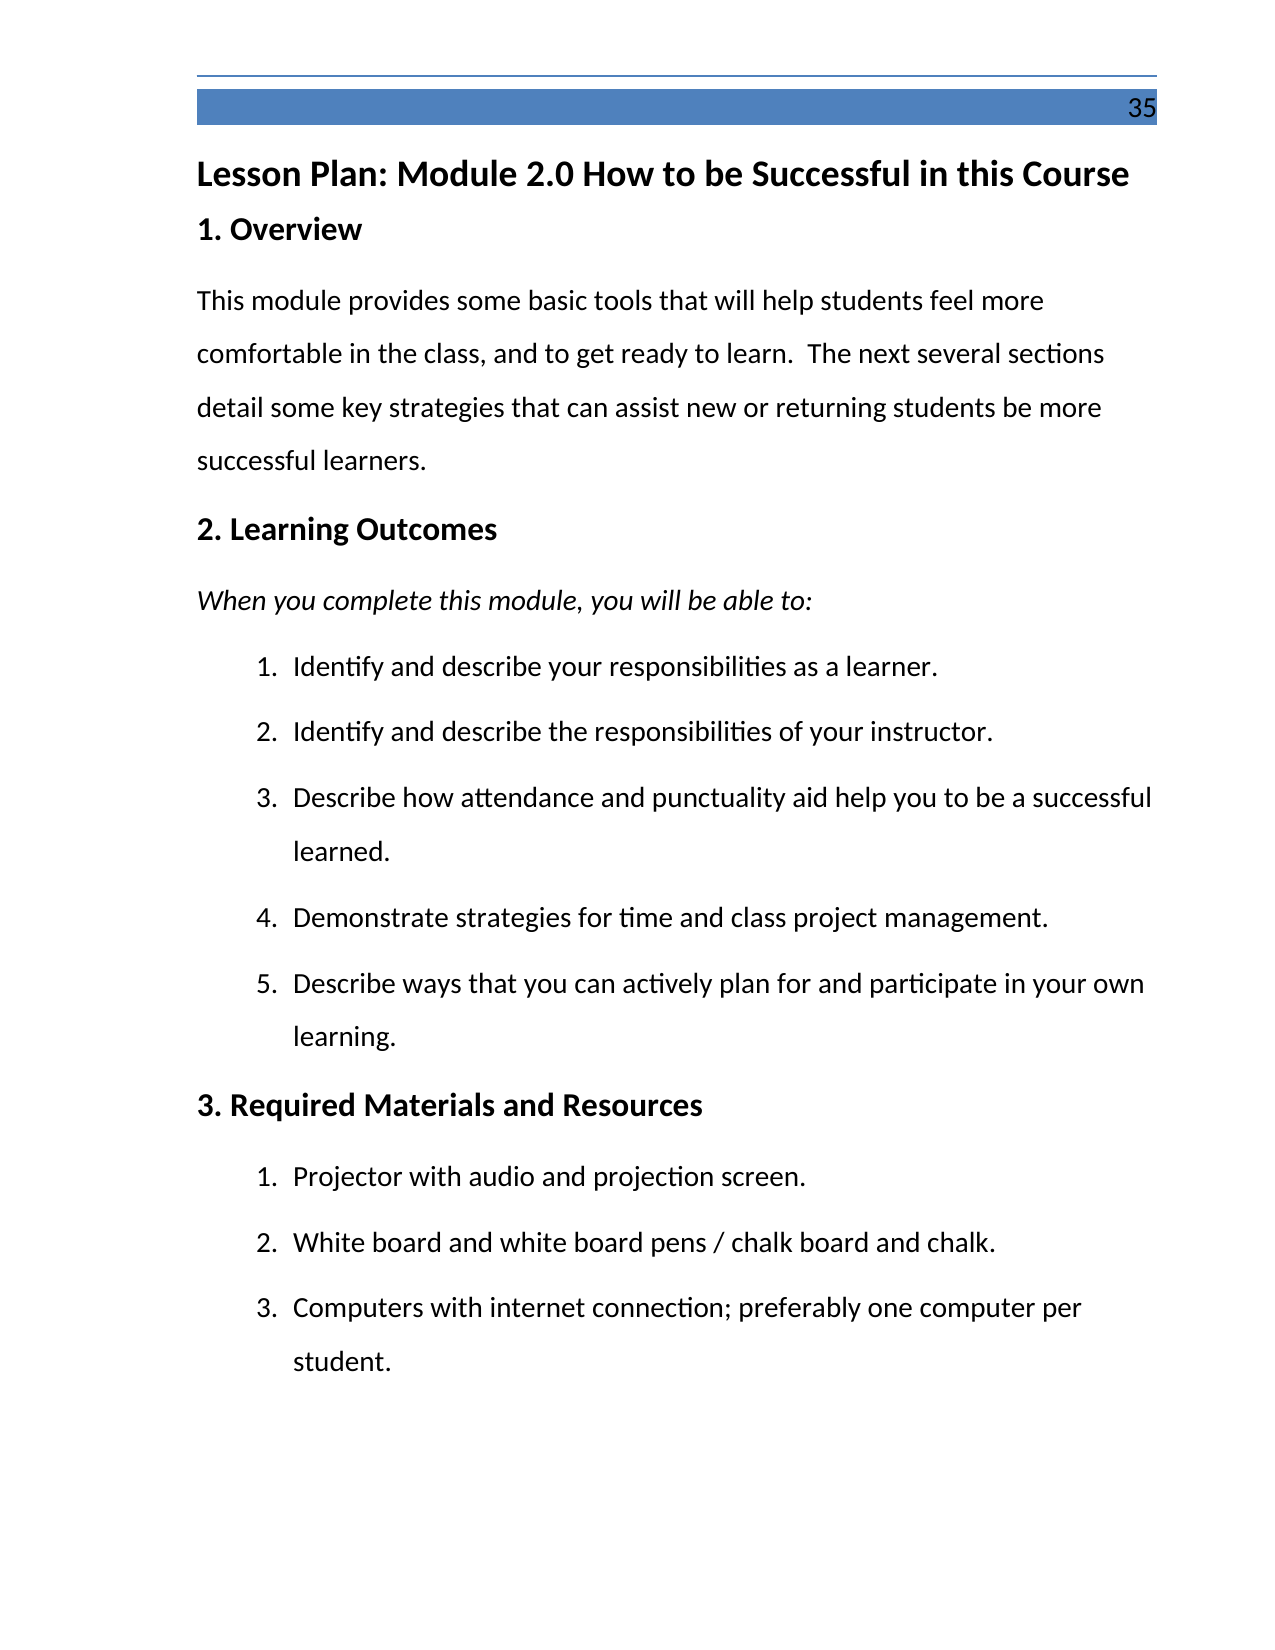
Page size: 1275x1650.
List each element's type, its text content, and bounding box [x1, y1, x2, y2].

list Identify and describe the responsibilities of your instructor. [256, 713, 1157, 749]
list Demonstrate strategies for time and class project management. [256, 899, 1157, 934]
subtitle 1. Overview [197, 208, 1157, 249]
list Projector with audio and projection screen. [256, 1158, 1157, 1193]
list Identify and describe your responsibilities as a learner. [256, 648, 1157, 683]
subtitle 3. Required Materials and Resources [197, 1084, 1157, 1125]
list Describe how attendance and punctuality aid help you to be a successful learned. [256, 779, 1157, 868]
list Computers with internet connection; preferably one computer per student. [256, 1289, 1157, 1379]
list White board and white board pens / chalk board and chalk. [256, 1224, 1157, 1259]
subtitle 2. Learning Outcomes [197, 508, 1157, 549]
list Describe ways that you can actively plan for and participate in your own learning. [256, 965, 1157, 1054]
subtitle Lesson Plan: Module 2.0 How to be Successful in this Course [197, 150, 1157, 196]
text When you complete this module, you will be able to: [197, 582, 1157, 617]
text This module provides some basic tools that will help students feel more comfortable in the class, and to get ready to learn. The next several sections detail some key strategies that can assist new or returning students be more successful learners. [197, 282, 1157, 478]
